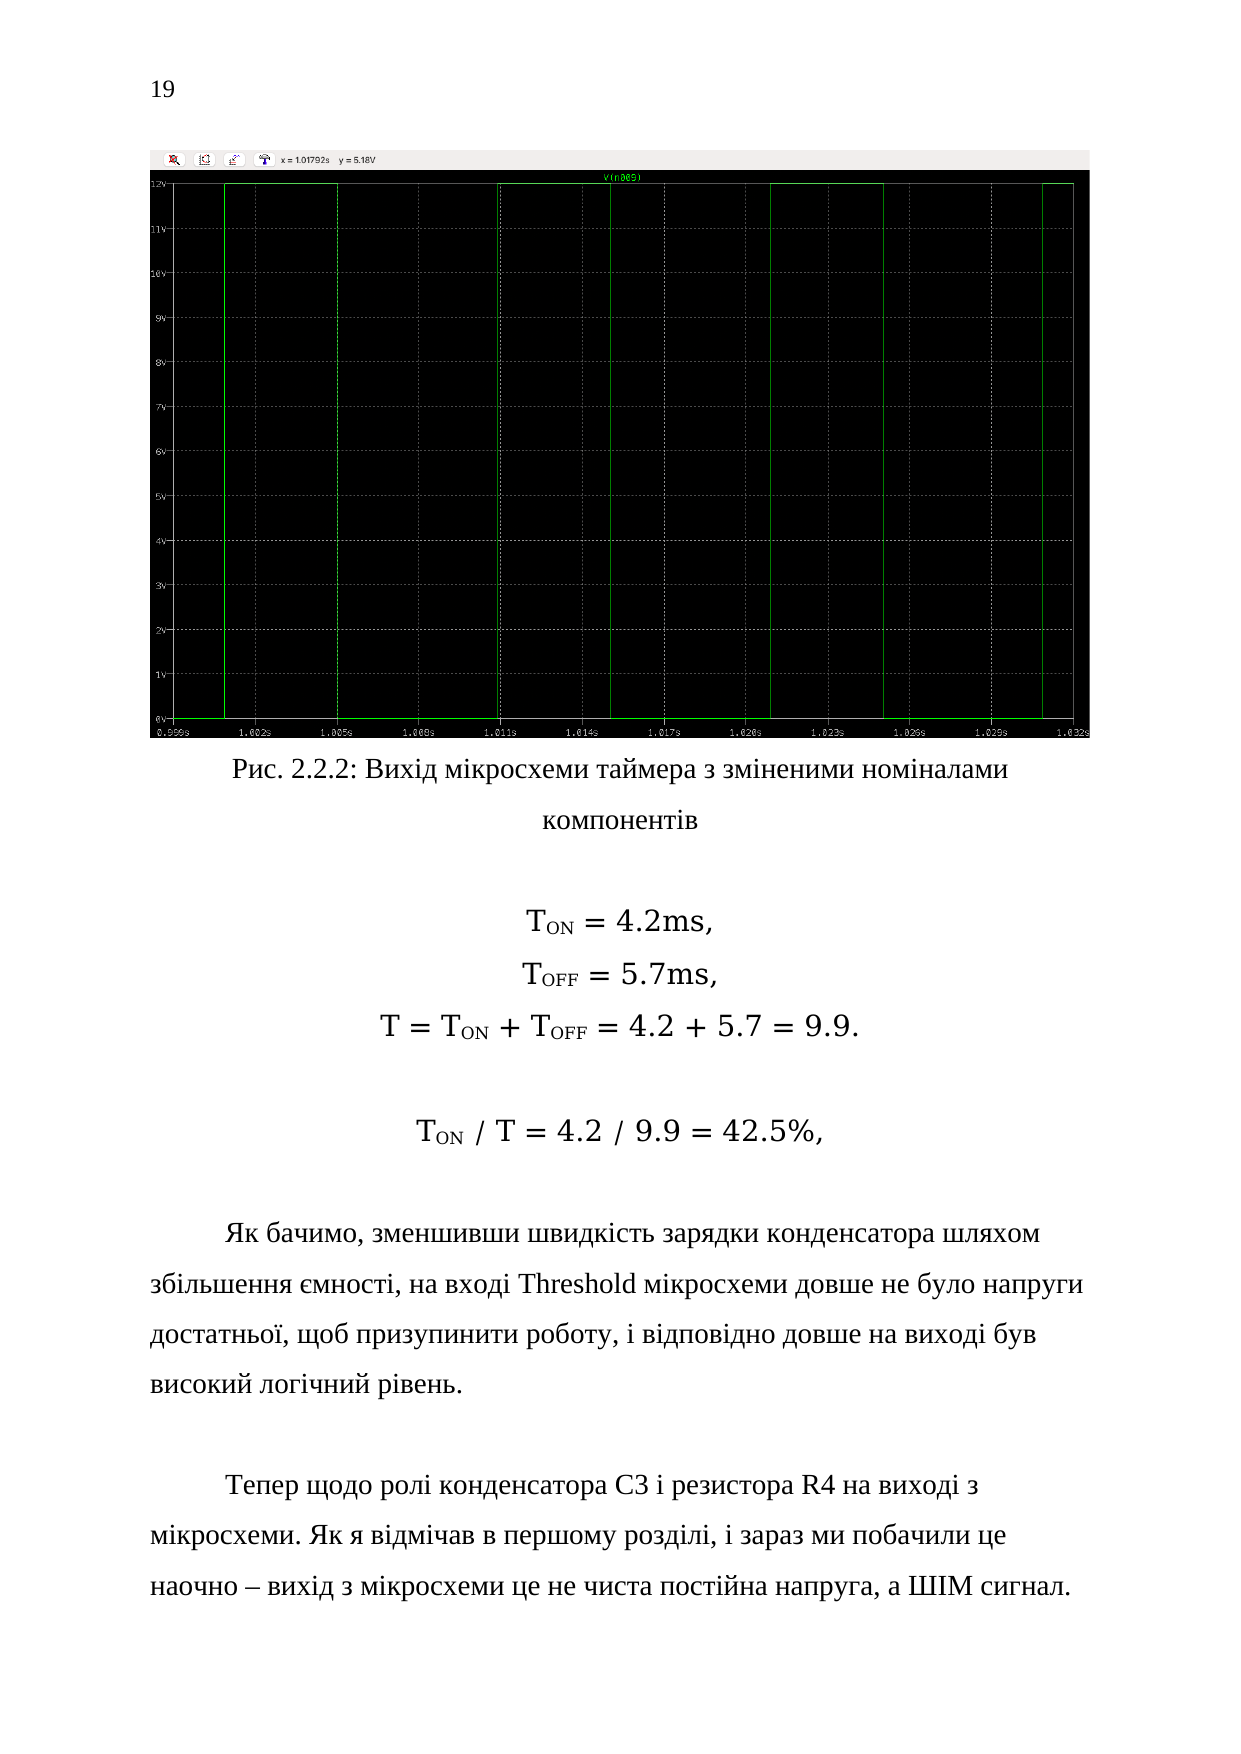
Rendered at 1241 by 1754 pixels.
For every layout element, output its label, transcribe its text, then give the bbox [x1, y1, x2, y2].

text T = TON + TOFF = 4.2 + 5.7 = 9.9. [150, 1008, 1090, 1043]
text TOFF = 5.7ms, [150, 955, 1090, 990]
picture [150, 150, 1090, 738]
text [150, 1467, 1090, 1601]
text Як бачимо, зменшивши швидкість зарядки конденсатора шляхом збільшення ємності, на вході Threshold мікросхеми довше не було напруги достатньої, щоб призупинити роботу, і відповідно довше на виході був високий логічний рівень. [150, 1215, 1090, 1400]
text Рис. 2.2.2: Вихід мікросхеми таймера з зміненими номіналами компонентів [150, 752, 1090, 836]
text TON / T = 4.2 / 9.9 = 42.5%, [150, 1113, 1090, 1148]
text TON = 4.2ms, [150, 903, 1090, 938]
